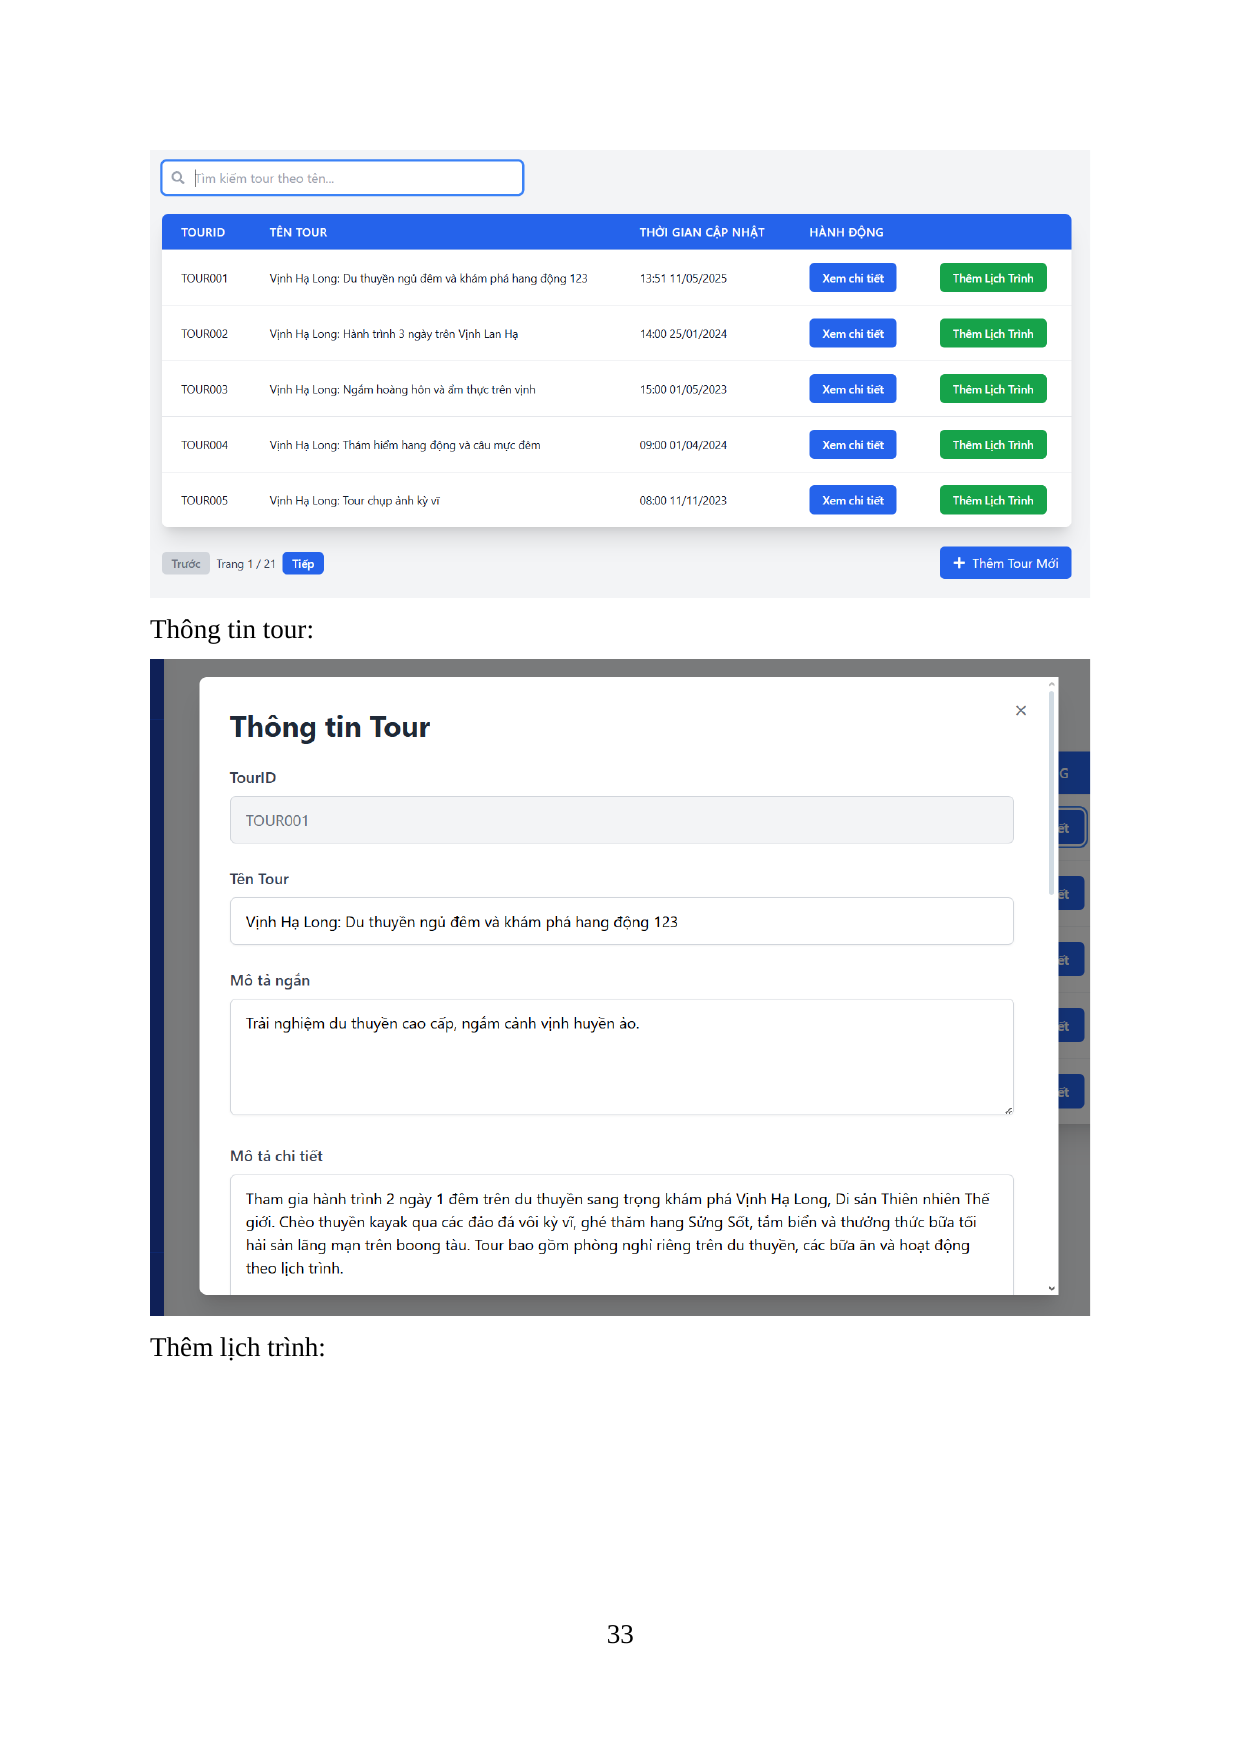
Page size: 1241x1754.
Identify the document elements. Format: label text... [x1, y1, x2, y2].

text Thông tin tour: [150, 613, 1090, 644]
picture [150, 659, 1091, 1316]
text Thêm lịch trình: [150, 1331, 1090, 1362]
picture [150, 150, 1091, 598]
